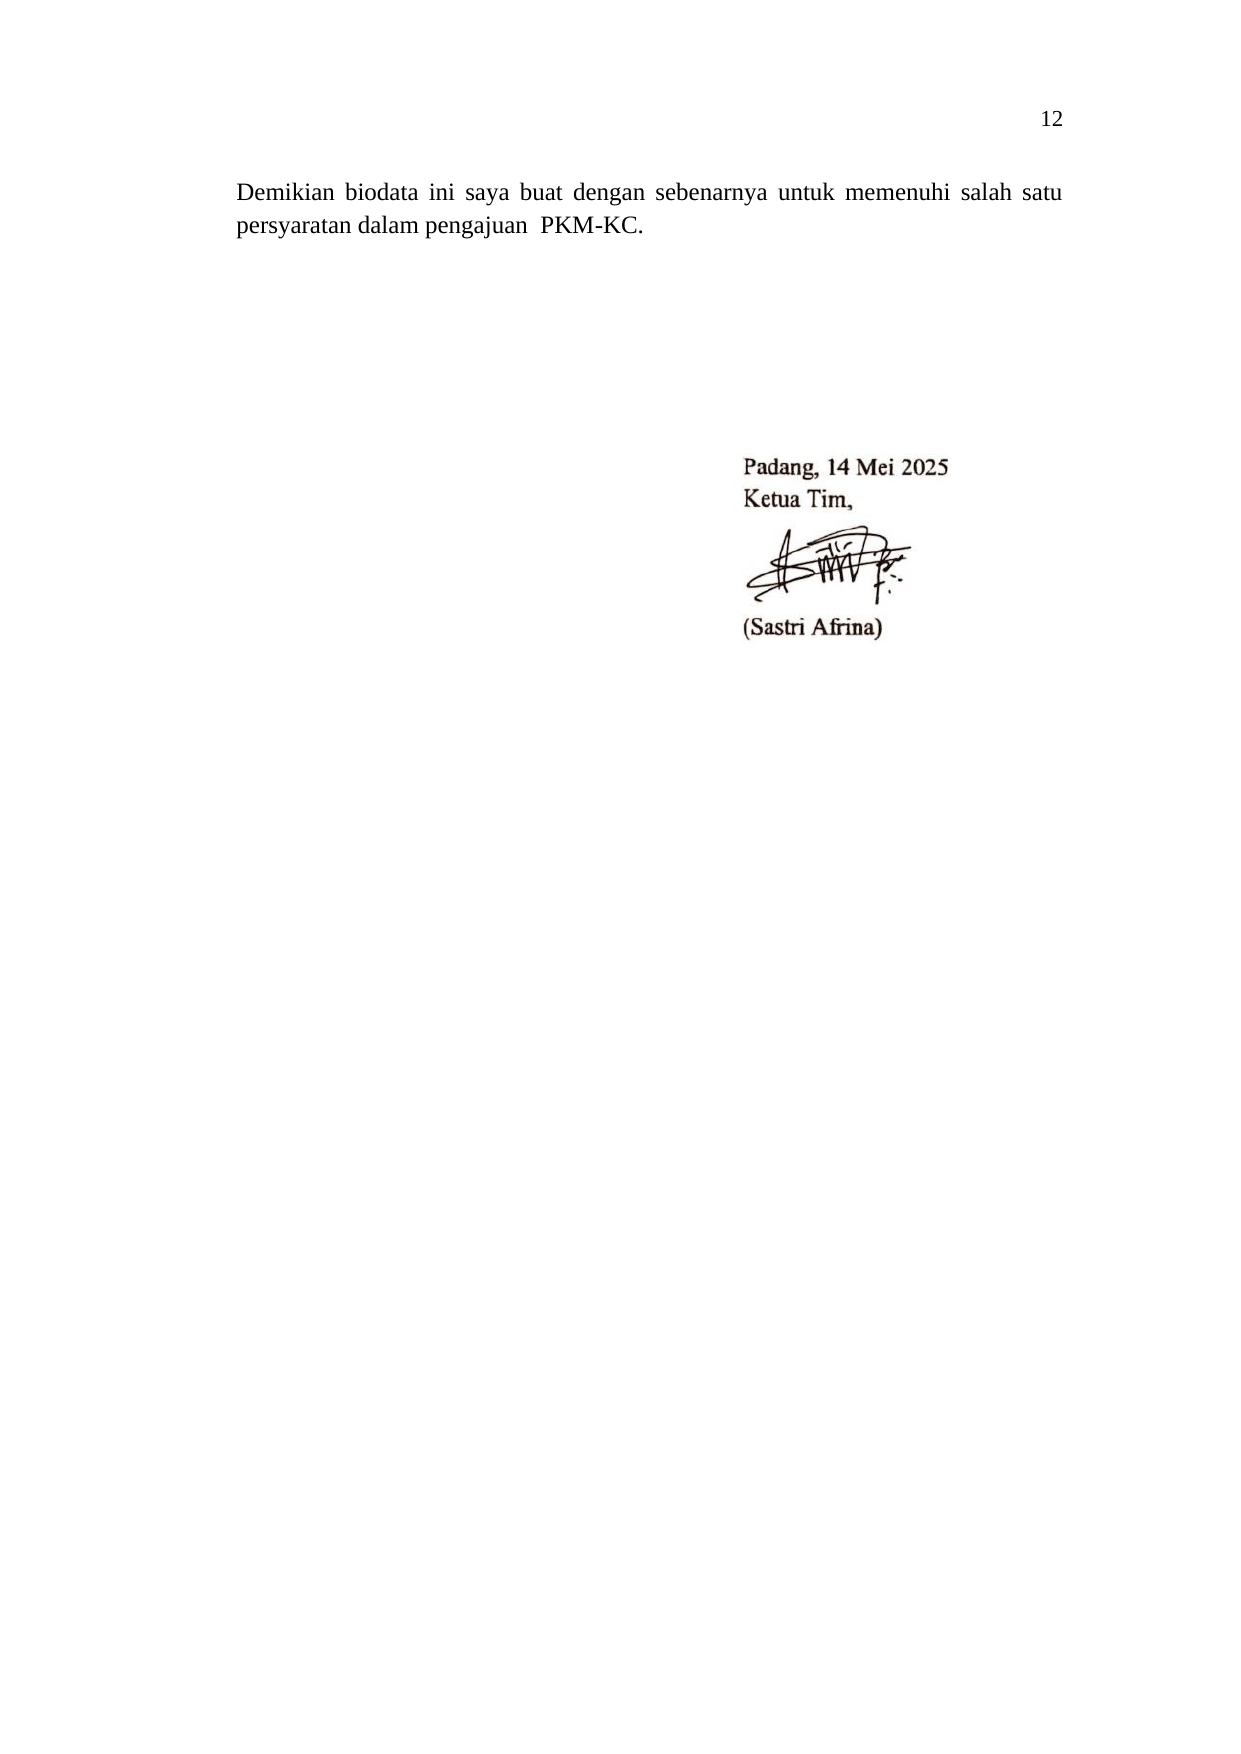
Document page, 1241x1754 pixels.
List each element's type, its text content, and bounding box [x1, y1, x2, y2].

picture [237, 441, 1062, 990]
text Demikian biodata ini saya buat dengan sebenarnya untuk memenuhi salah satu persyaratan dalam pengajuan PKM-KC. [236, 177, 1063, 239]
